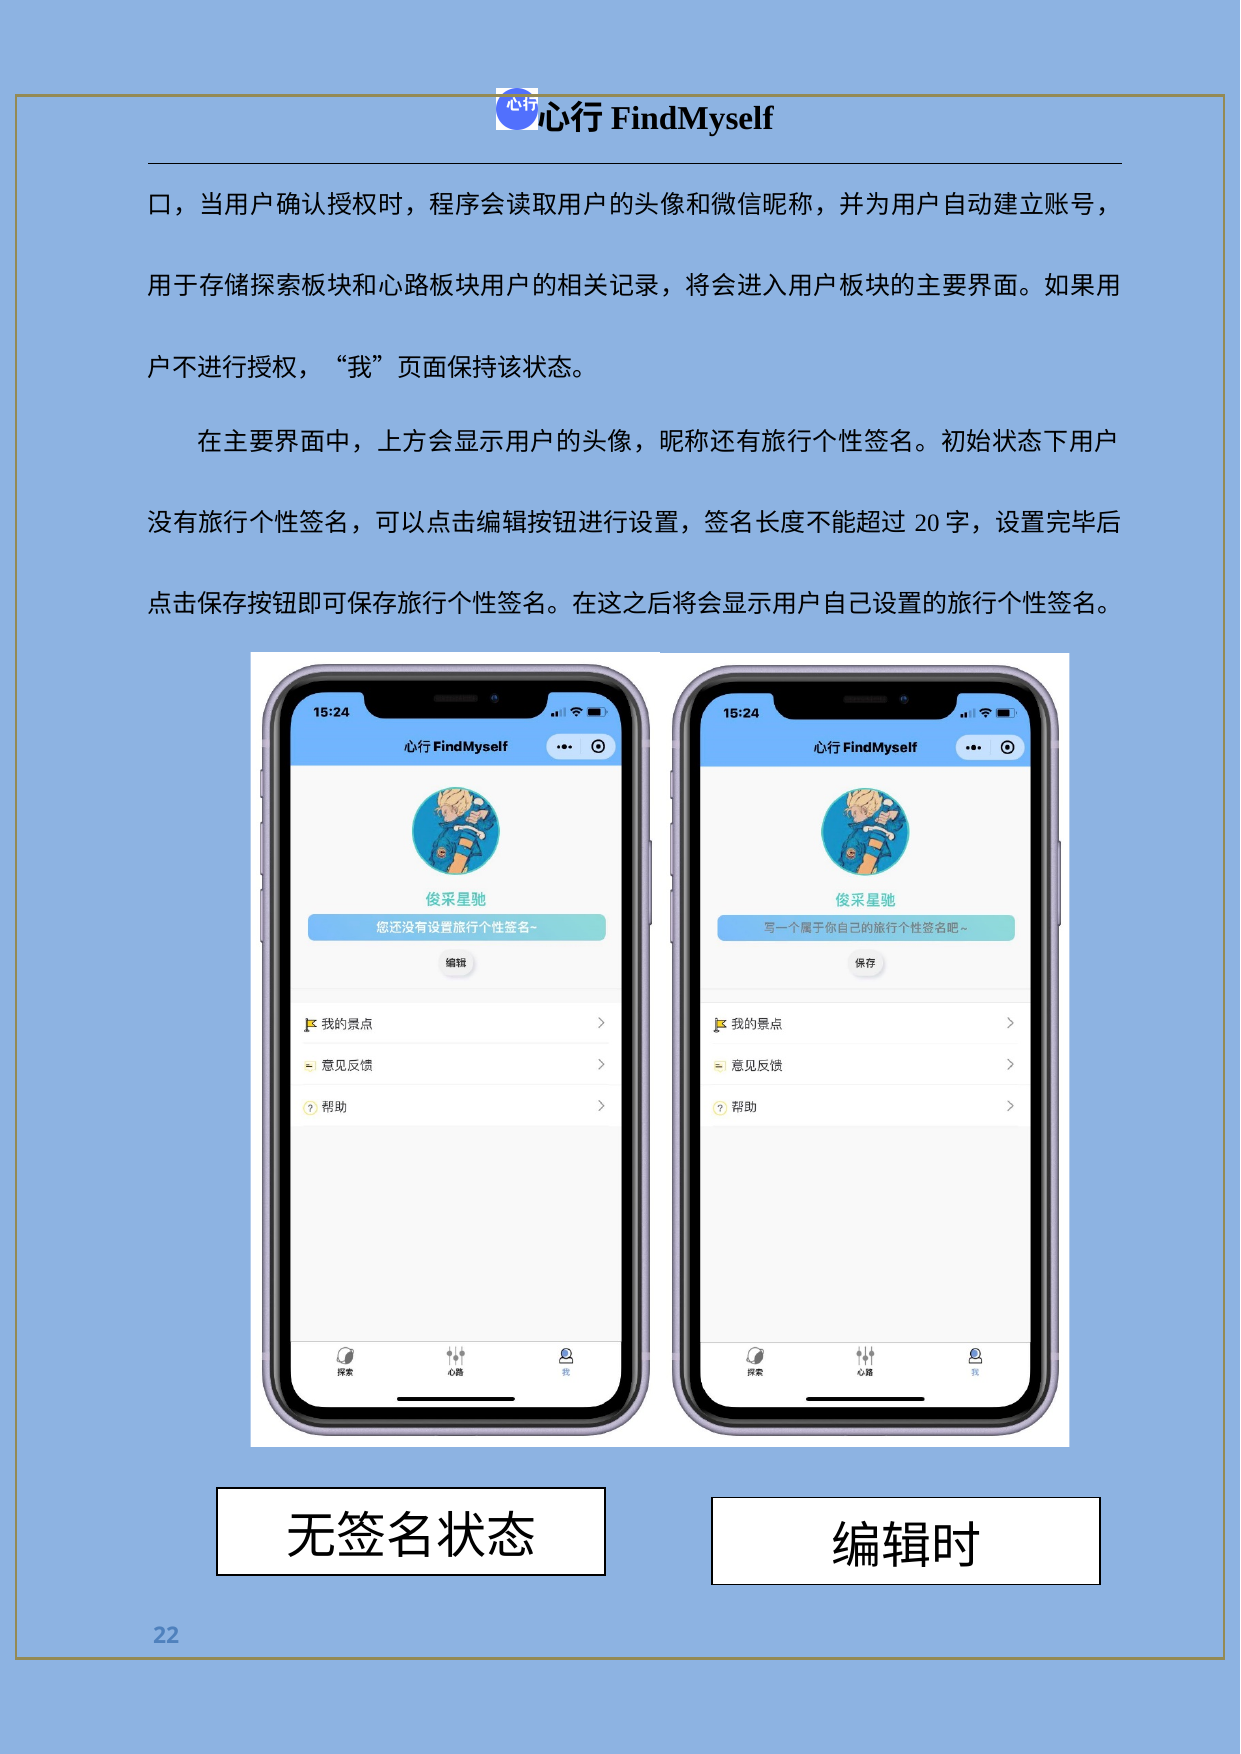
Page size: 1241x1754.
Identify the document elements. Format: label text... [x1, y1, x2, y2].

text 在主要界面中，上方会显示用户的头像，昵称还有旅行个性签名。初始状态下用户没有旅行个性签名，可以点击编辑按钮进行设置，签名长度不能超过20字，设置完毕后点击保存按钮即可保存旅行个性签名。在这之后将会显示用户自己设置的旅行个性签名。 [148, 407, 1122, 634]
picture [496, 97, 538, 130]
picture [496, 88, 538, 94]
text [148, 170, 1122, 398]
picture [250, 652, 1070, 1447]
